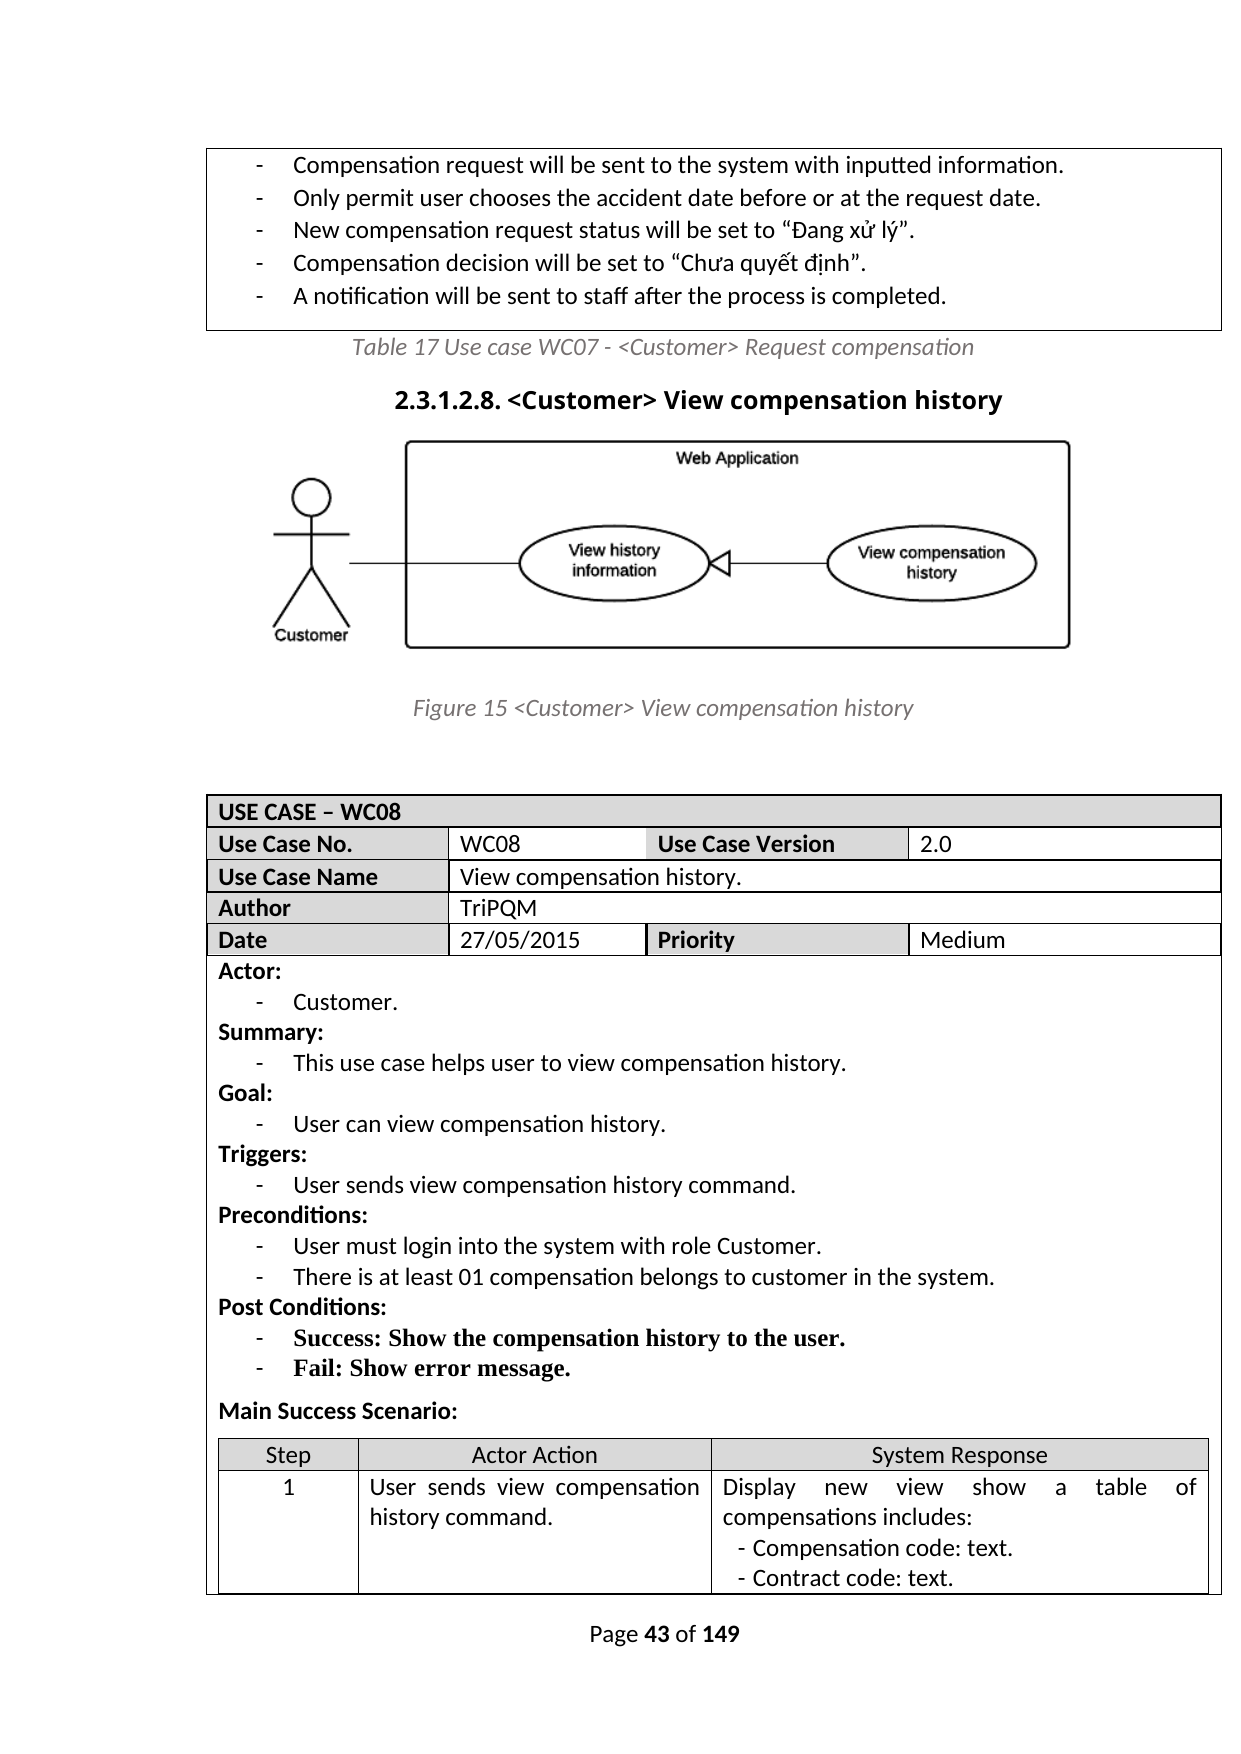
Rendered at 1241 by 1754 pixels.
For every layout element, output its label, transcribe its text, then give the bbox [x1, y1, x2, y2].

table_cell 2.0 [909, 828, 1221, 859]
table_cell Use Case Version [646, 828, 908, 859]
table_cell Author [207, 893, 448, 923]
table_cell Date [208, 924, 448, 954]
table_cell Use Case Name [208, 860, 448, 891]
table_cell Use Case No. [207, 828, 448, 859]
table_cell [207, 956, 1221, 1594]
table_cell View compensation history. [450, 861, 1220, 891]
table_header USE CASE – WC08 [208, 796, 1220, 826]
table_cell 27/05/2015 [450, 924, 645, 954]
table_cell TriPQM [449, 893, 1221, 923]
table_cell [207, 149, 1221, 330]
table_cell WC08 [449, 828, 646, 859]
subtitle <Customer> View compensation history [394, 382, 1122, 416]
table_cell Priority [648, 924, 908, 954]
table_cell Medium [910, 924, 1220, 954]
picture [237, 418, 1092, 674]
text Figure 15 <Customer> View compensation history [207, 693, 1122, 723]
